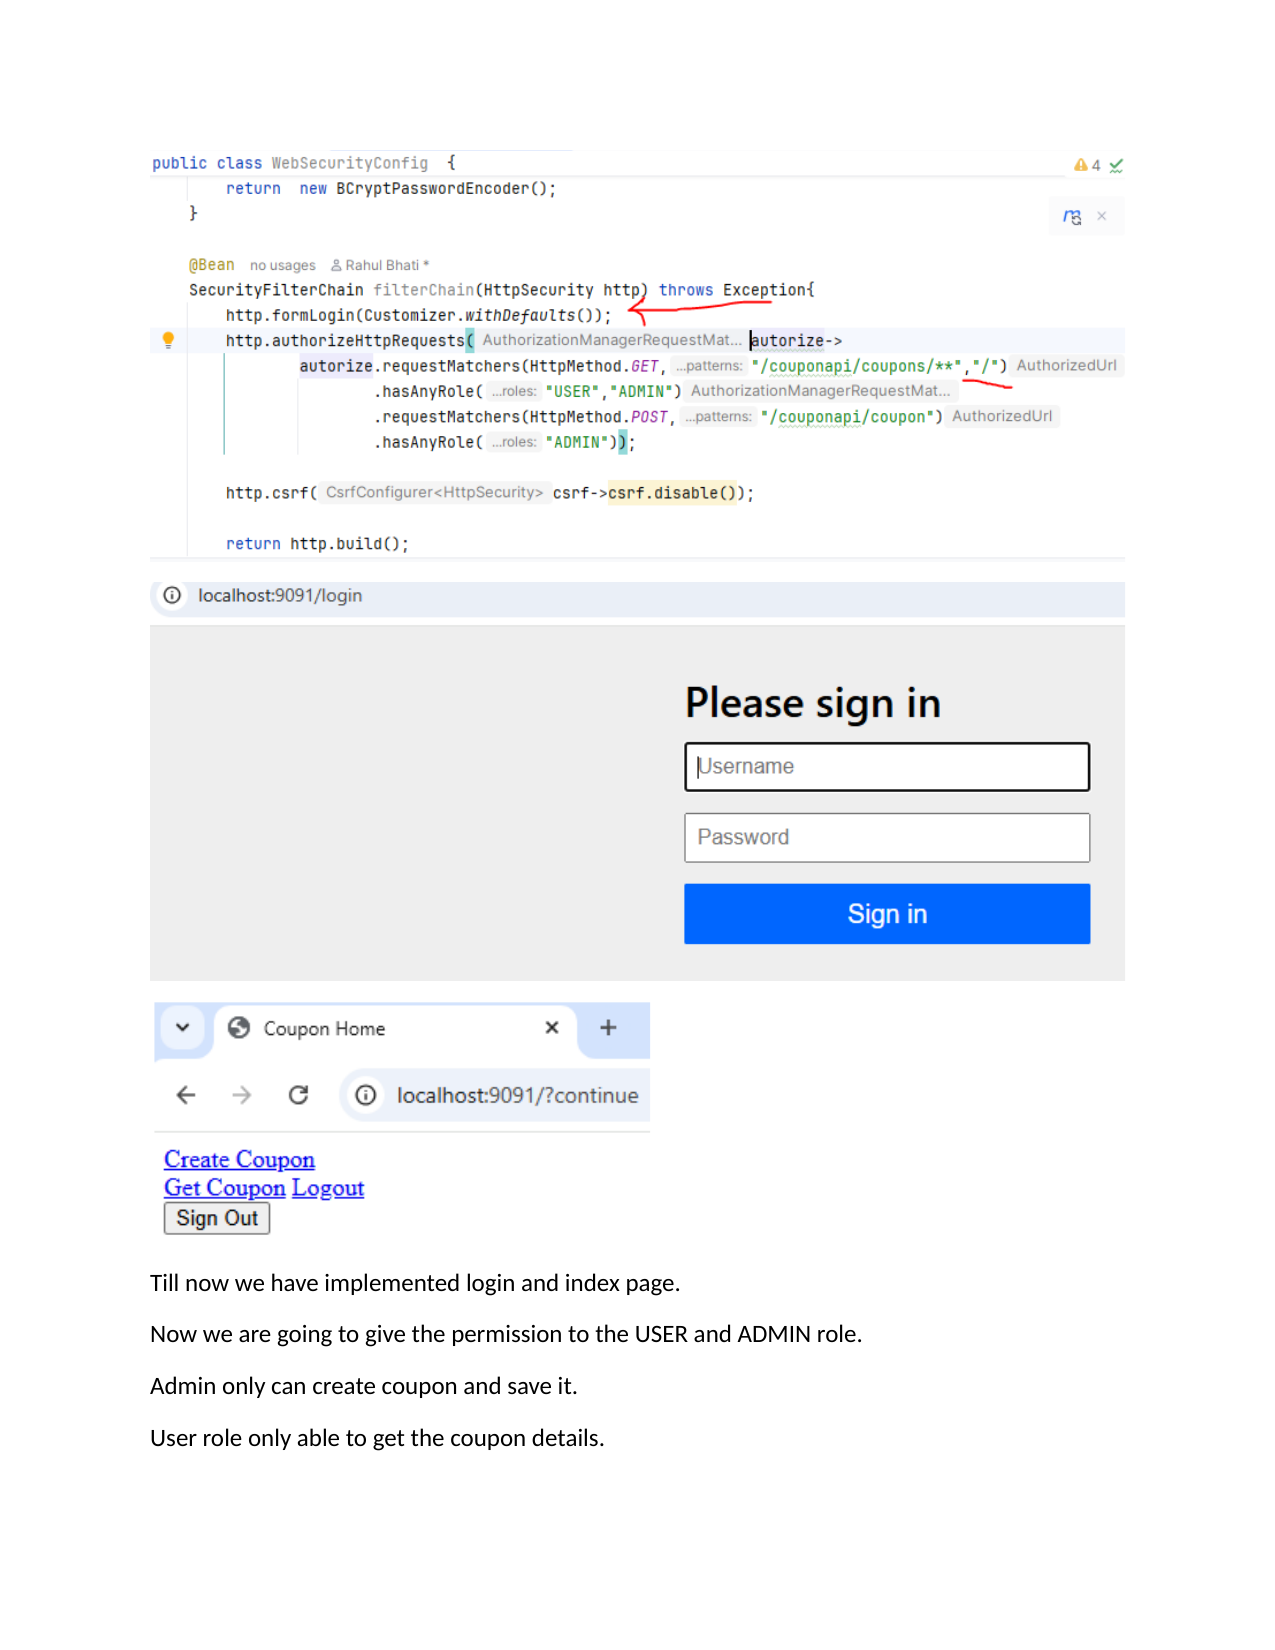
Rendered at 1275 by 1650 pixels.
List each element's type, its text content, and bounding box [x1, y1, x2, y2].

picture [150, 1001, 650, 1246]
picture [150, 150, 1125, 562]
text Now we are going to give the permission to the USER and ADMIN role. [150, 1318, 1125, 1349]
text Admin only can create coupon and save it. [150, 1370, 1125, 1401]
picture [150, 582, 1125, 981]
text Till now we have implemented login and index page. [150, 1267, 1125, 1297]
text User role only able to get the coupon details. [150, 1422, 1125, 1452]
